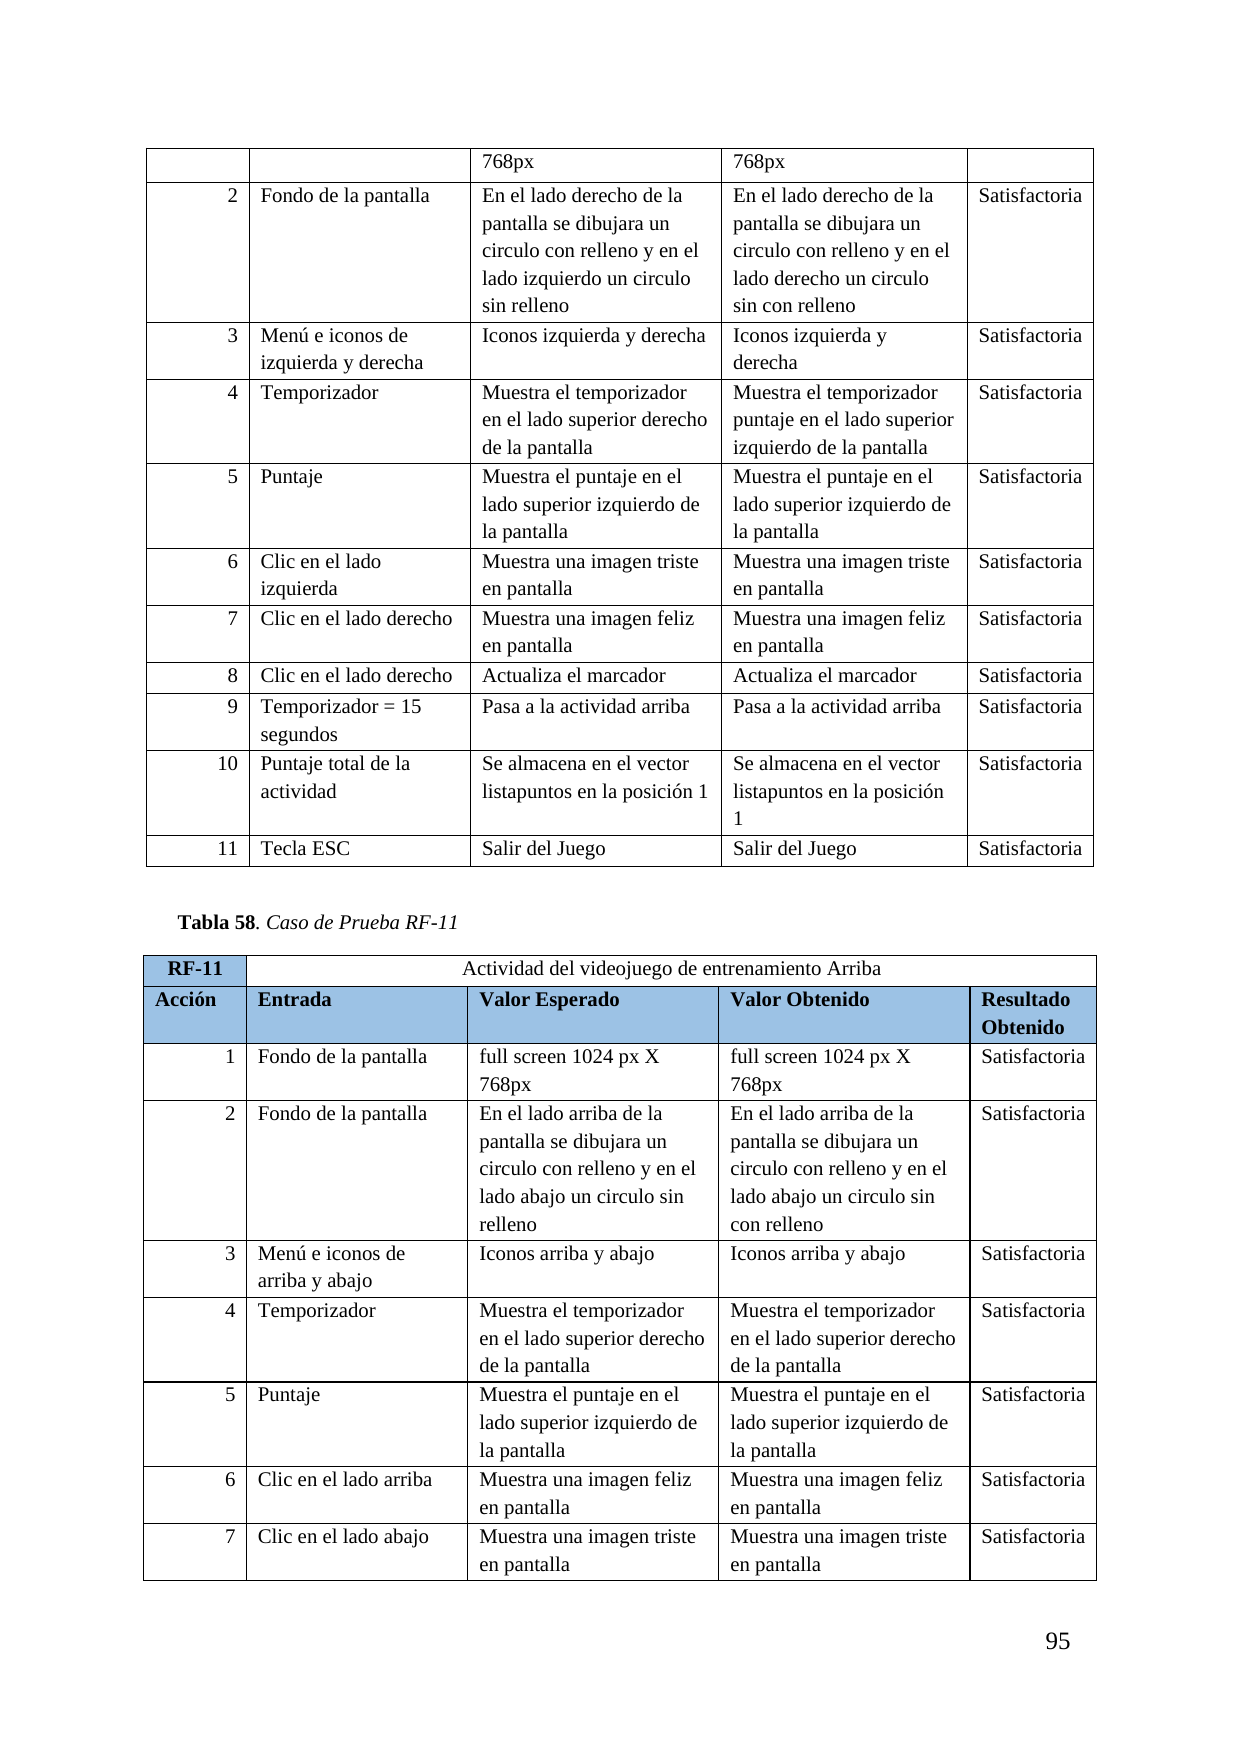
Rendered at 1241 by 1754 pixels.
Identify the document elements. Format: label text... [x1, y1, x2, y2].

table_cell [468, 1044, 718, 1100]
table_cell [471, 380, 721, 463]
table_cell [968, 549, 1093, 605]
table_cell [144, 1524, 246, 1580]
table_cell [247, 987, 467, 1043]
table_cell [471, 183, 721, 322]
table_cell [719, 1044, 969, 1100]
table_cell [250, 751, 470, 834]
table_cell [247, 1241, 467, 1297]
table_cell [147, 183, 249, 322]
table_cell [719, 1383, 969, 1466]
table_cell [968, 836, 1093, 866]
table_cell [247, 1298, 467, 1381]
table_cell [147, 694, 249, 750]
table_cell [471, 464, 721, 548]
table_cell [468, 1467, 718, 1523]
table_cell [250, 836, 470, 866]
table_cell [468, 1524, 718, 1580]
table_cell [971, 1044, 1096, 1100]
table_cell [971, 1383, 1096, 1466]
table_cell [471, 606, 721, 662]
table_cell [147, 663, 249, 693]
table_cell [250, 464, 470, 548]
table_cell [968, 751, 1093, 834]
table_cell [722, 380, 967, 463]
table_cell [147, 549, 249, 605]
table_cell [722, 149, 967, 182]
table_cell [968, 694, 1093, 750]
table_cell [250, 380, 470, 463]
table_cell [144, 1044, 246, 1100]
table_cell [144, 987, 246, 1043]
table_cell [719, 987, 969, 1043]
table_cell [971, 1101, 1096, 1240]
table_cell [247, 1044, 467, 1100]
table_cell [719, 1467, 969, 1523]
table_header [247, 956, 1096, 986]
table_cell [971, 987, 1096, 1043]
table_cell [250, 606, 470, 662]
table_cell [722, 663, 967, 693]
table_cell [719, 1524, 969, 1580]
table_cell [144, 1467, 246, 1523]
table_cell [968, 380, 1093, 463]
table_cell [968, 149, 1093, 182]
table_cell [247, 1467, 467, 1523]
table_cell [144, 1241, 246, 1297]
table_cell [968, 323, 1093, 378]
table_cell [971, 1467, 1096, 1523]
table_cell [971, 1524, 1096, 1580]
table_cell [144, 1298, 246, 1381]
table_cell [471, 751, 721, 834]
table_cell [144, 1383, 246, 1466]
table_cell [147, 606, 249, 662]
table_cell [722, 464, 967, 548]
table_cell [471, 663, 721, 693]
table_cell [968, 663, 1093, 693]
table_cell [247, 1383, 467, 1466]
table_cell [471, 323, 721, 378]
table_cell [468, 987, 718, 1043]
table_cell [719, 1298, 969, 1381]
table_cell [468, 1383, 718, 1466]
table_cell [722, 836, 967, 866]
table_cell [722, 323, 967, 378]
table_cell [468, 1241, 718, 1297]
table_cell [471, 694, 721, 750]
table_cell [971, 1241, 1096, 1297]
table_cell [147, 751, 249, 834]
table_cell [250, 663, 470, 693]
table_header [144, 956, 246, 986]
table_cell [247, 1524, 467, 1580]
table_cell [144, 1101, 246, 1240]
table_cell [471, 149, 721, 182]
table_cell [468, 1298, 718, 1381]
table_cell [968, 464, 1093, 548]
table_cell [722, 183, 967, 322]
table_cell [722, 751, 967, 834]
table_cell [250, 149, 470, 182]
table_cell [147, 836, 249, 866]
text Tabla 58. Caso de Prueba RF-11 [177, 910, 1063, 934]
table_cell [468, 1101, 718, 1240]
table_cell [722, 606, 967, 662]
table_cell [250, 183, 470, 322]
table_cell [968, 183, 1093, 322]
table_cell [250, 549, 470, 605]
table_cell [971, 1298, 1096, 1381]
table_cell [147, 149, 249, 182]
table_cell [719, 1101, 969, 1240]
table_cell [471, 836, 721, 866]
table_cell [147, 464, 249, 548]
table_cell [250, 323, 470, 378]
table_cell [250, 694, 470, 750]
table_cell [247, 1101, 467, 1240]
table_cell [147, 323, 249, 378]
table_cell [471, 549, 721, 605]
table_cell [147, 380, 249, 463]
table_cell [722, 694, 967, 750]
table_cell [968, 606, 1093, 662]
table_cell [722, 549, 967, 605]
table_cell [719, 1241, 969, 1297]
